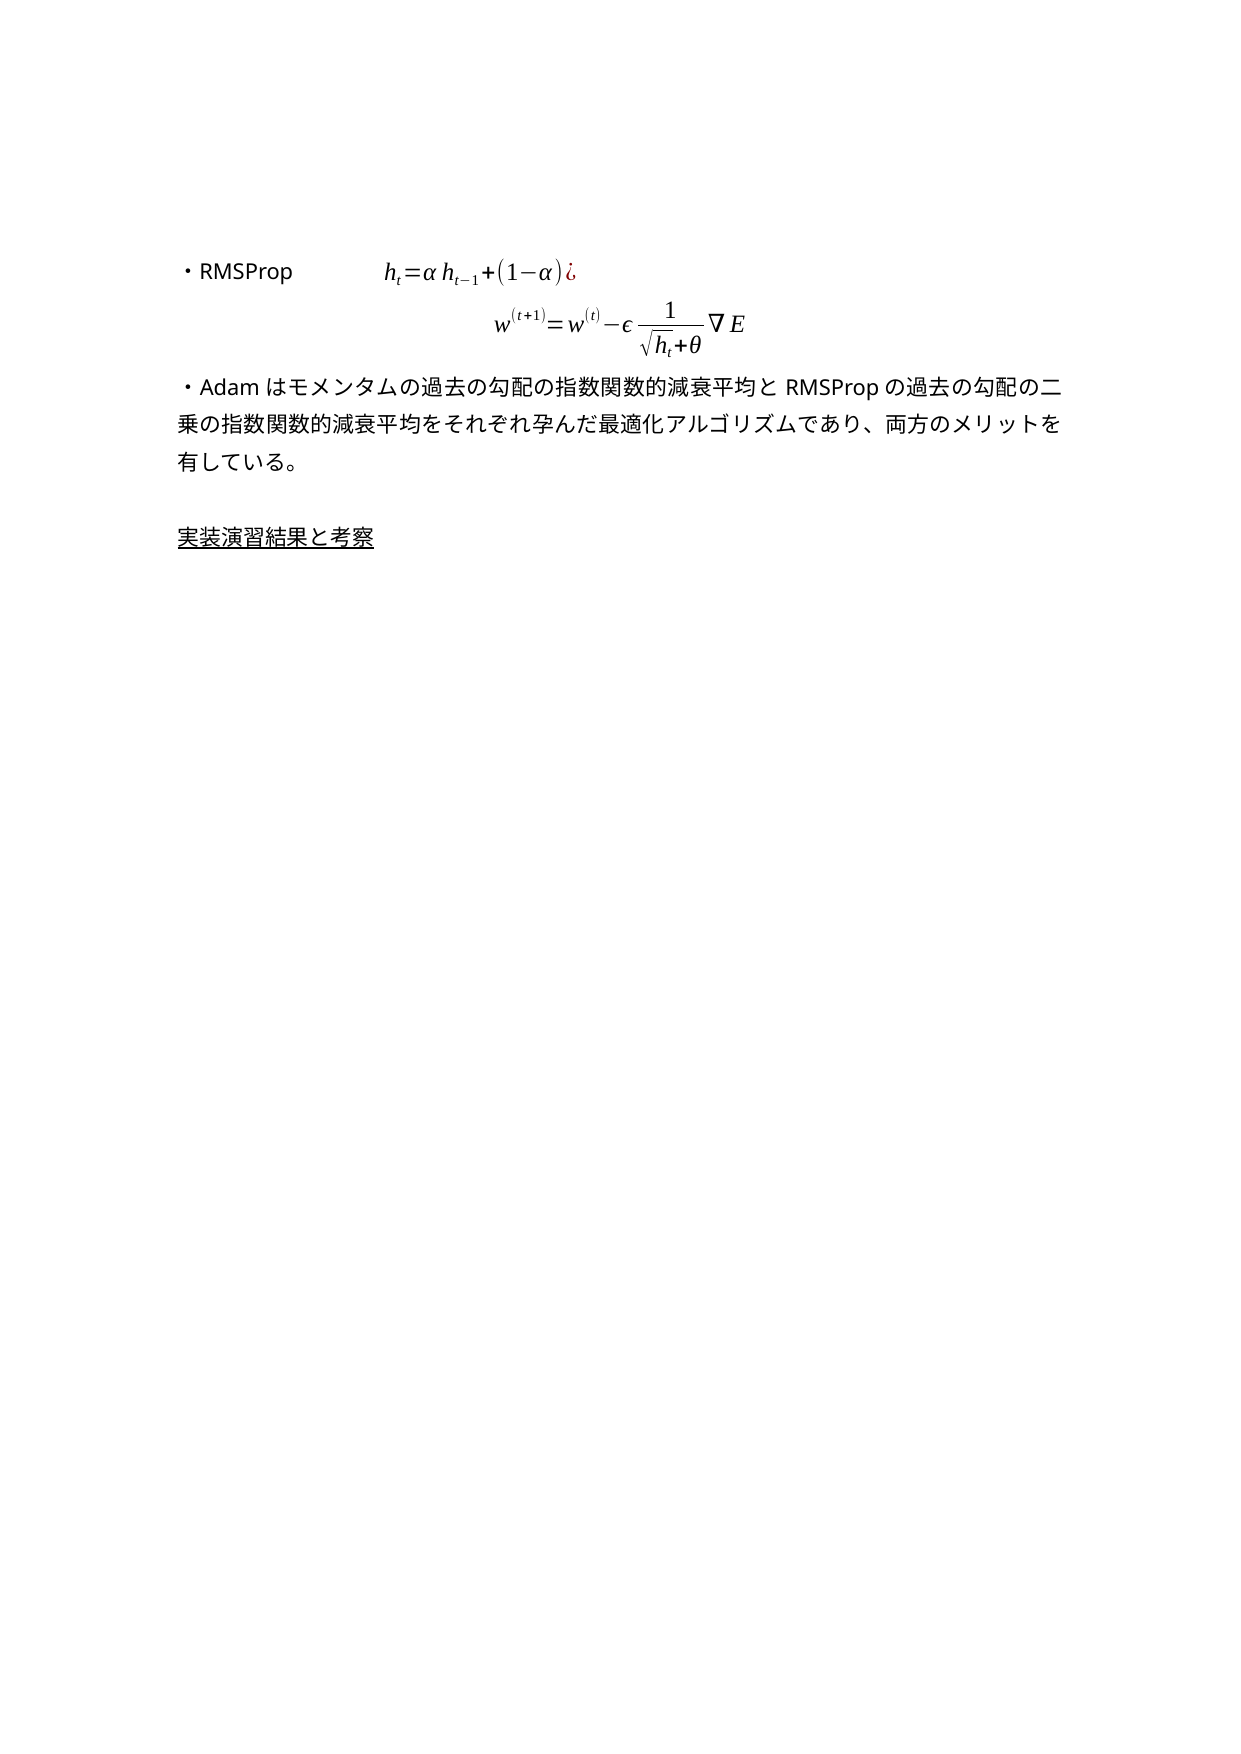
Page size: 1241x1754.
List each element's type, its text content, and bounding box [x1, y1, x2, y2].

text ・Adamはモメンタムの過去の勾配の指数関数的減衰平均とRMSPropの過去の勾配の二乗の指数関数的減衰平均をそれぞれ孕んだ最適化アルゴリズムであり、両方のメリットを有している。 [177, 367, 1063, 479]
text 実装演習結果と考察 [177, 517, 1063, 554]
text ・RMSProp [177, 254, 1063, 292]
